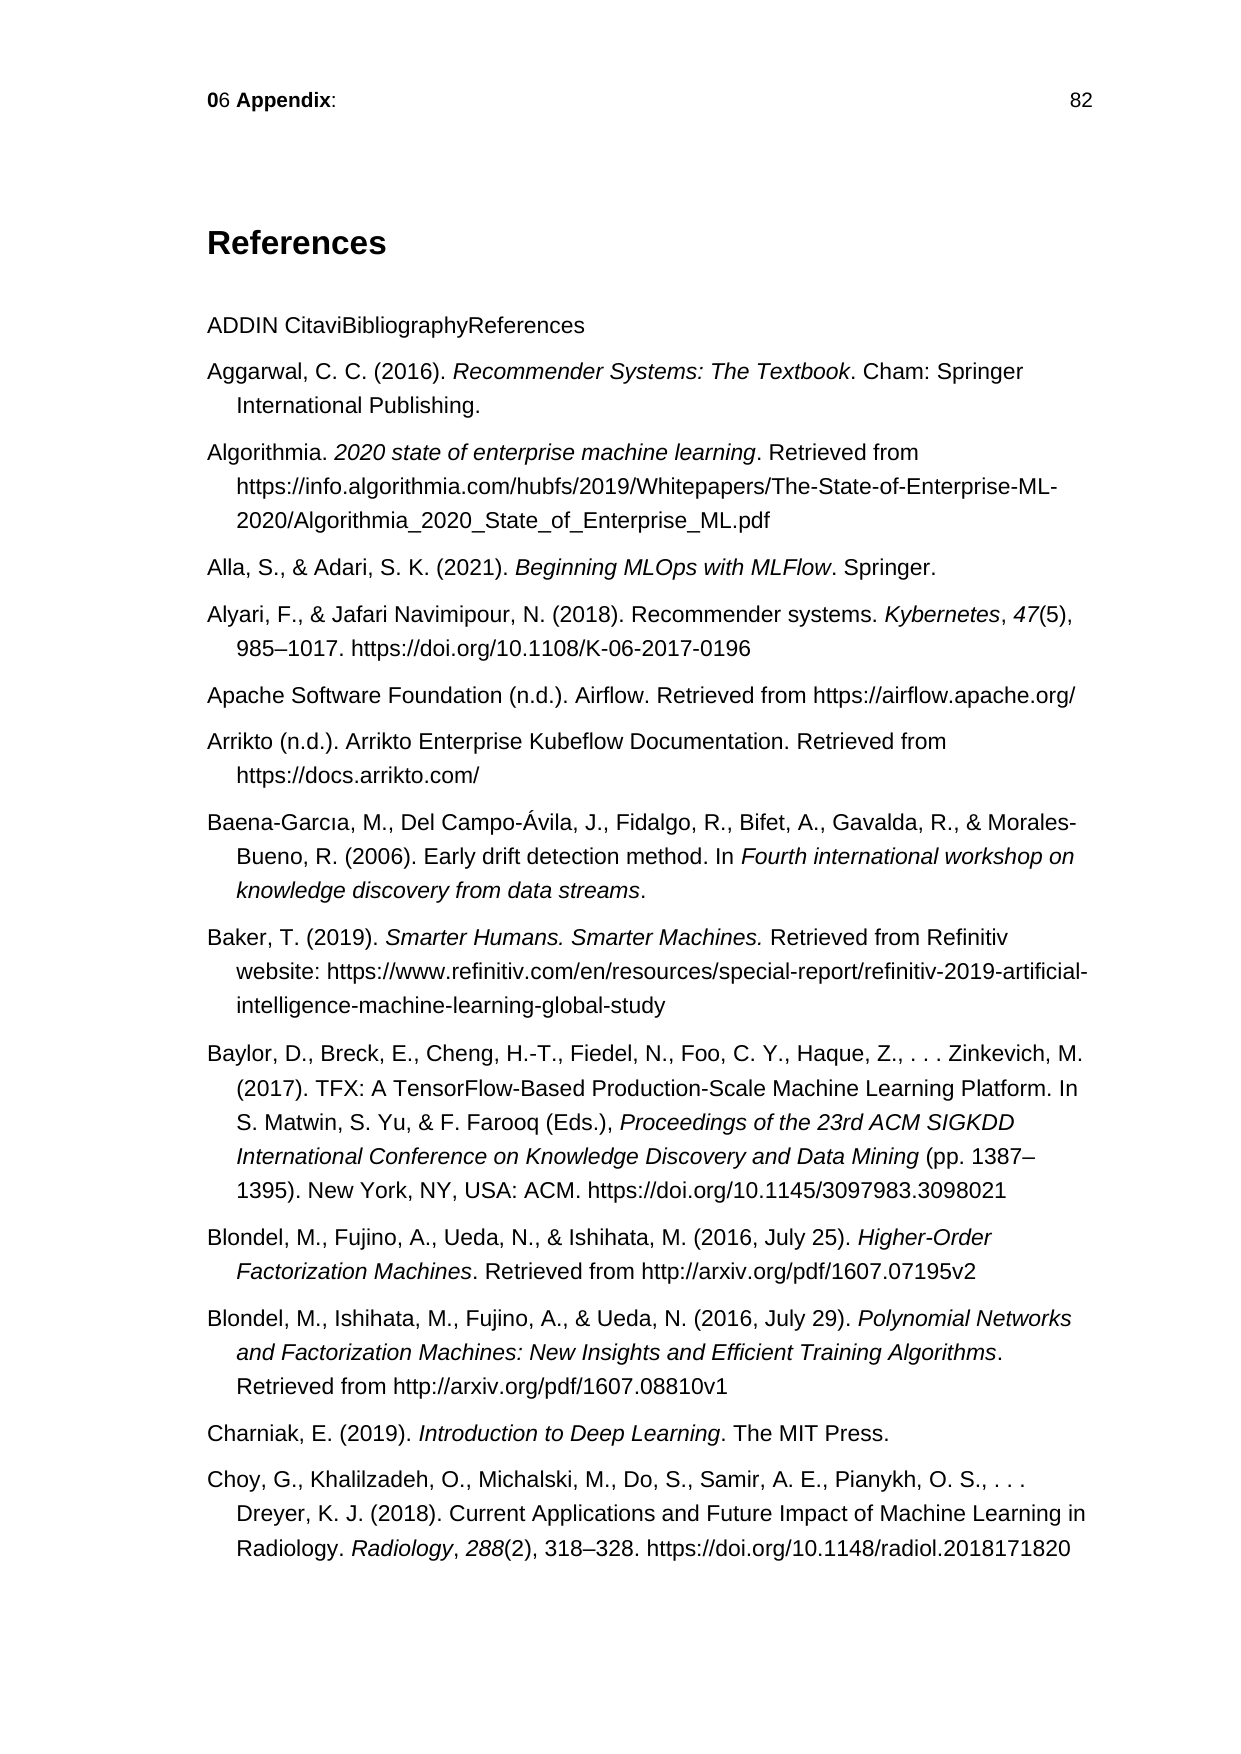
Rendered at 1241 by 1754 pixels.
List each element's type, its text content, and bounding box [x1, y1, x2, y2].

subtitle References [207, 223, 1092, 261]
